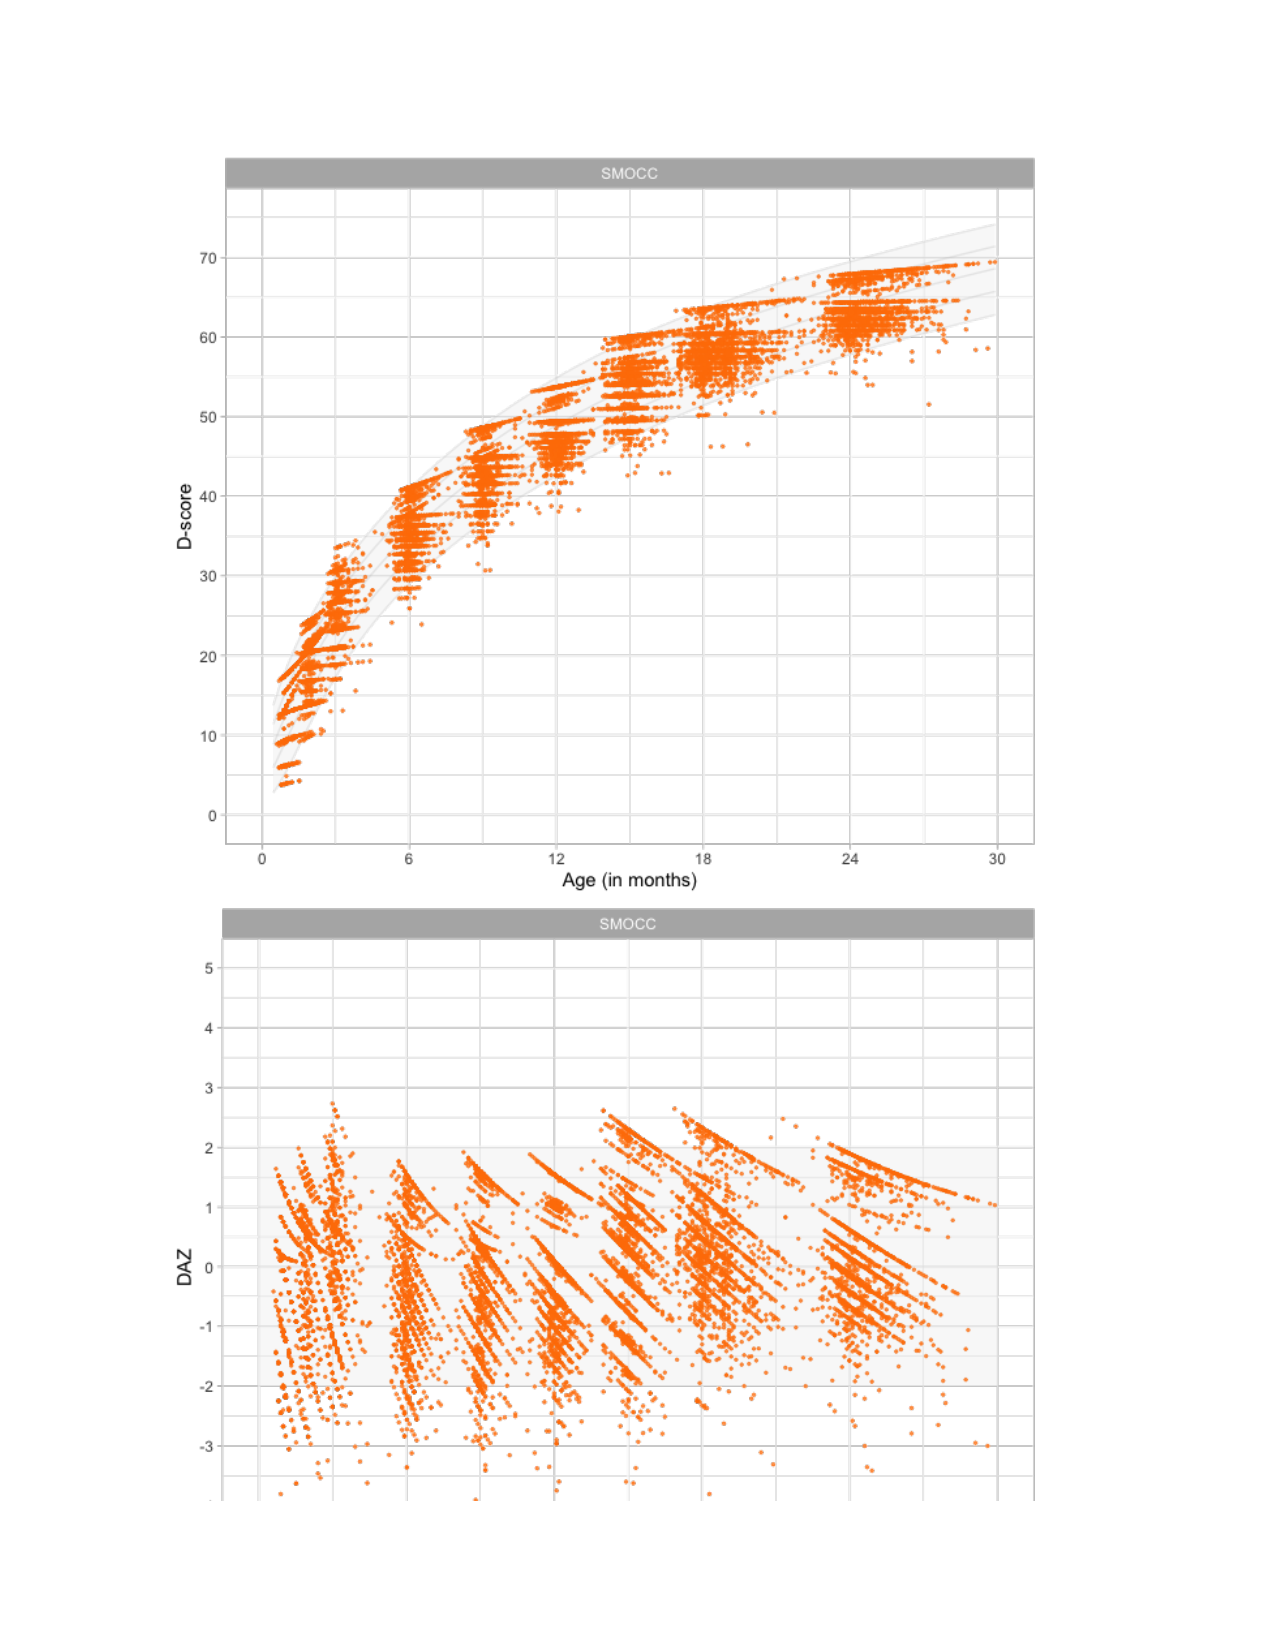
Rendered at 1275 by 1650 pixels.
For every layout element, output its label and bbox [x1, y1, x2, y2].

picture [168, 150, 1044, 1501]
